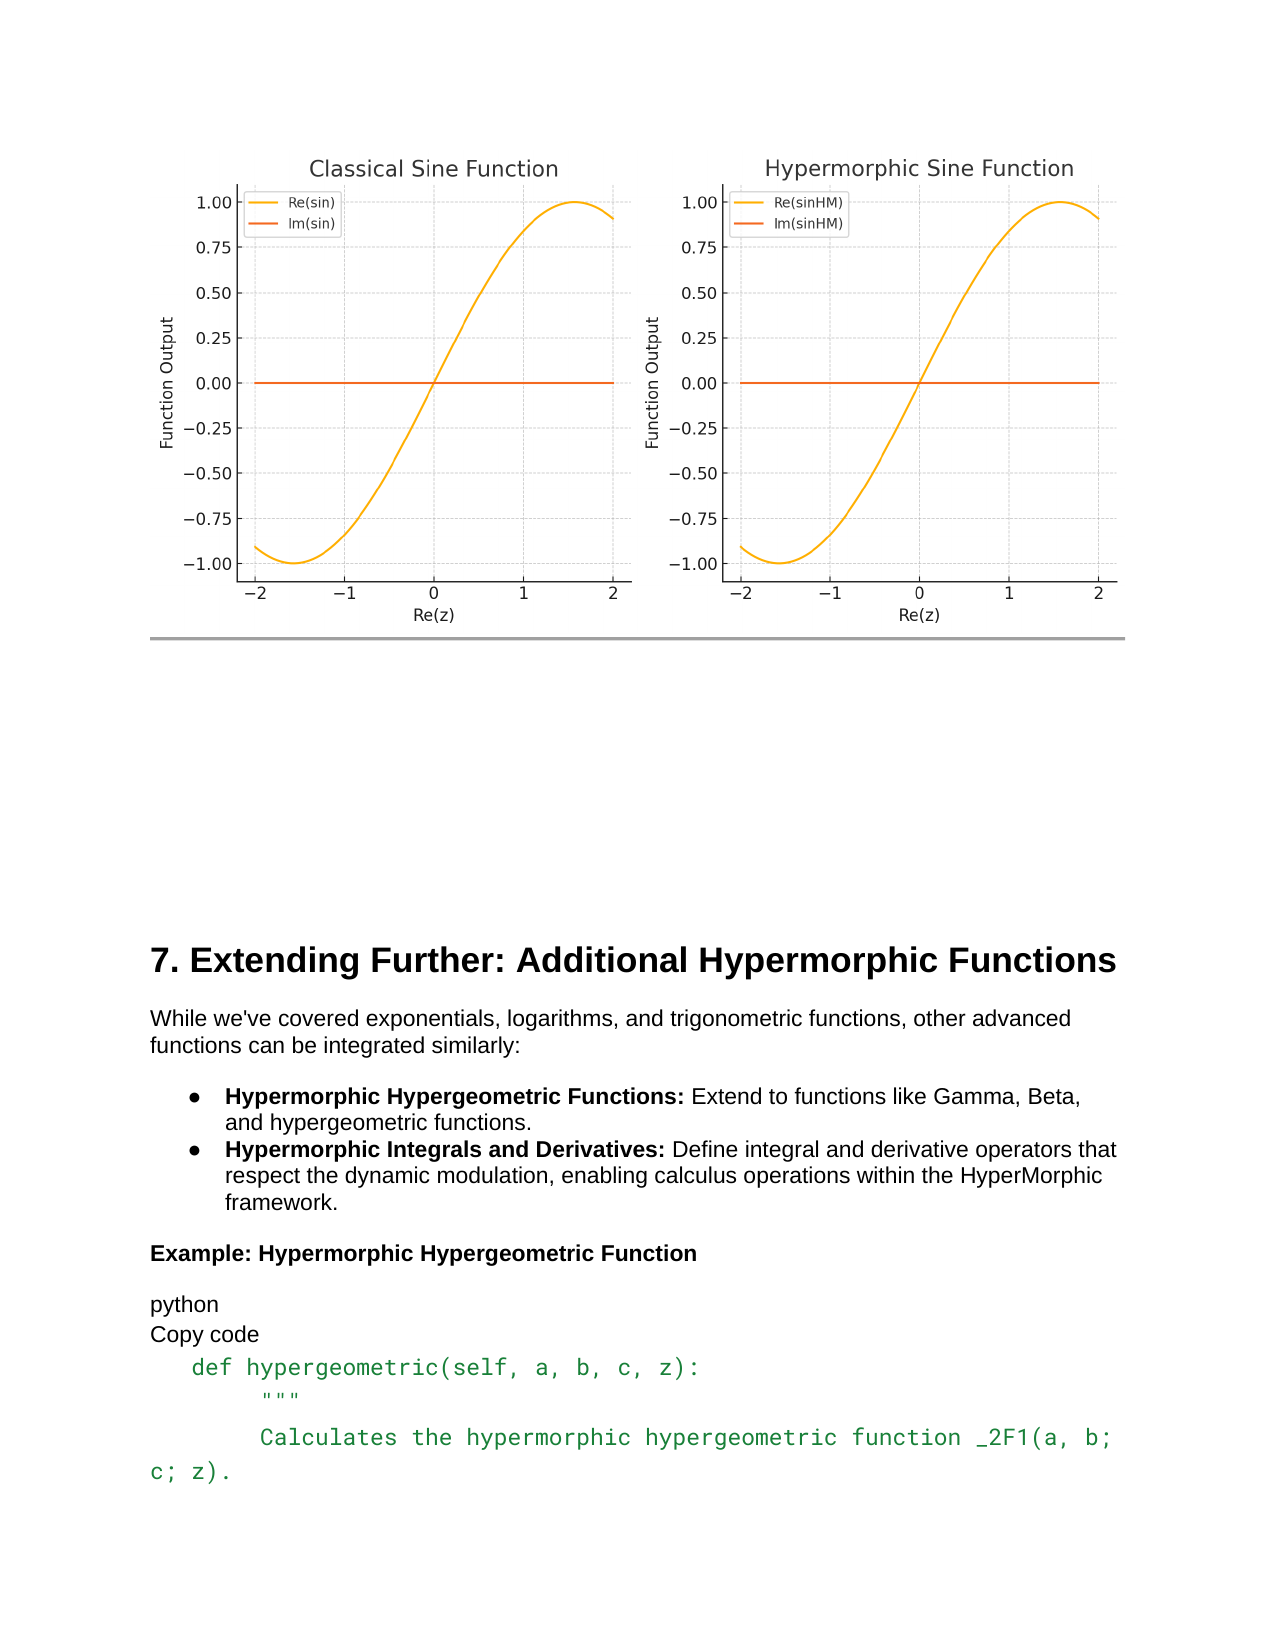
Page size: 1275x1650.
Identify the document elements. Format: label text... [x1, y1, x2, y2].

text """ [150, 1386, 1125, 1416]
text While we've covered exponentials, logarithms, and trigonometric functions, other advanced functions can be integrated similarly: [150, 1005, 1125, 1058]
list Hypermorphic Hypergeometric Functions: Extend to functions like Gamma, Beta, and hypergeometric functions. [187, 1083, 1125, 1136]
text def hypergeometric(self, a, b, c, z): [150, 1352, 1125, 1382]
text Copy code [150, 1321, 1125, 1348]
text Calculates the hypermorphic hypergeometric function _2F1(a, b; c; z). [150, 1421, 1125, 1486]
text python [150, 1291, 1125, 1317]
text Example: Hypermorphic Hypergeometric Function [150, 1240, 1125, 1266]
subtitle 7. Extending Further: Additional Hypermorphic Functions [150, 939, 1125, 980]
picture [150, 150, 1125, 634]
list Hypermorphic Integrals and Derivatives: Define integral and derivative operators that respect the dynamic modulation, enabling calculus operations within the HyperMorphic framework. [187, 1136, 1125, 1215]
